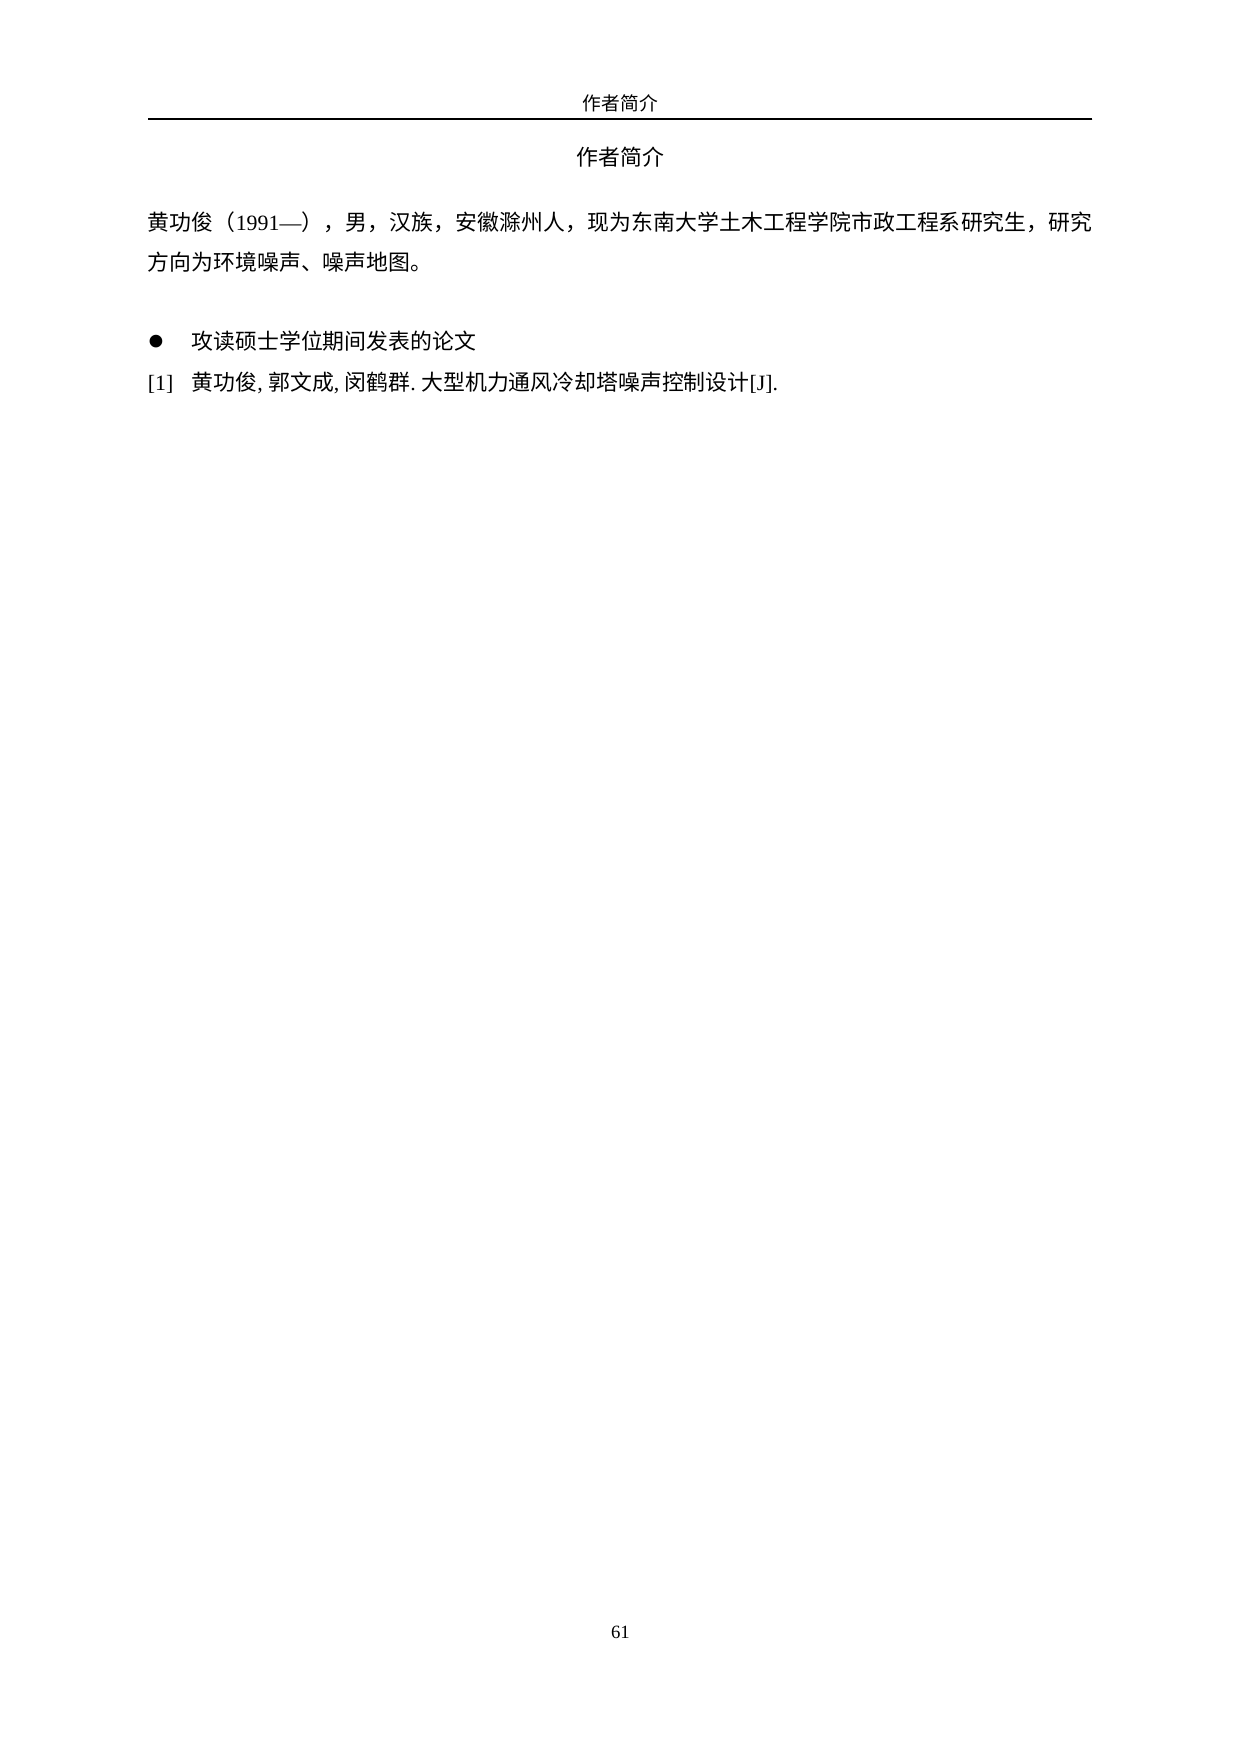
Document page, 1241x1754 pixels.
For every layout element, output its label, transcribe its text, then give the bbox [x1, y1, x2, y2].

list 黄功俊, 郭文成, 闵鹤群. 大型机力通风冷却塔噪声控制设计[J]. [148, 364, 1092, 397]
text 黄功俊（1991—），男，汉族，安徽滁州人，现为东南大学土木工程学院市政工程系研究生，研究方向为环境噪声、噪声地图。 [148, 204, 1092, 277]
text 作者简介 [148, 139, 1092, 172]
list 攻读硕士学位期间发表的论文 [148, 324, 1092, 356]
